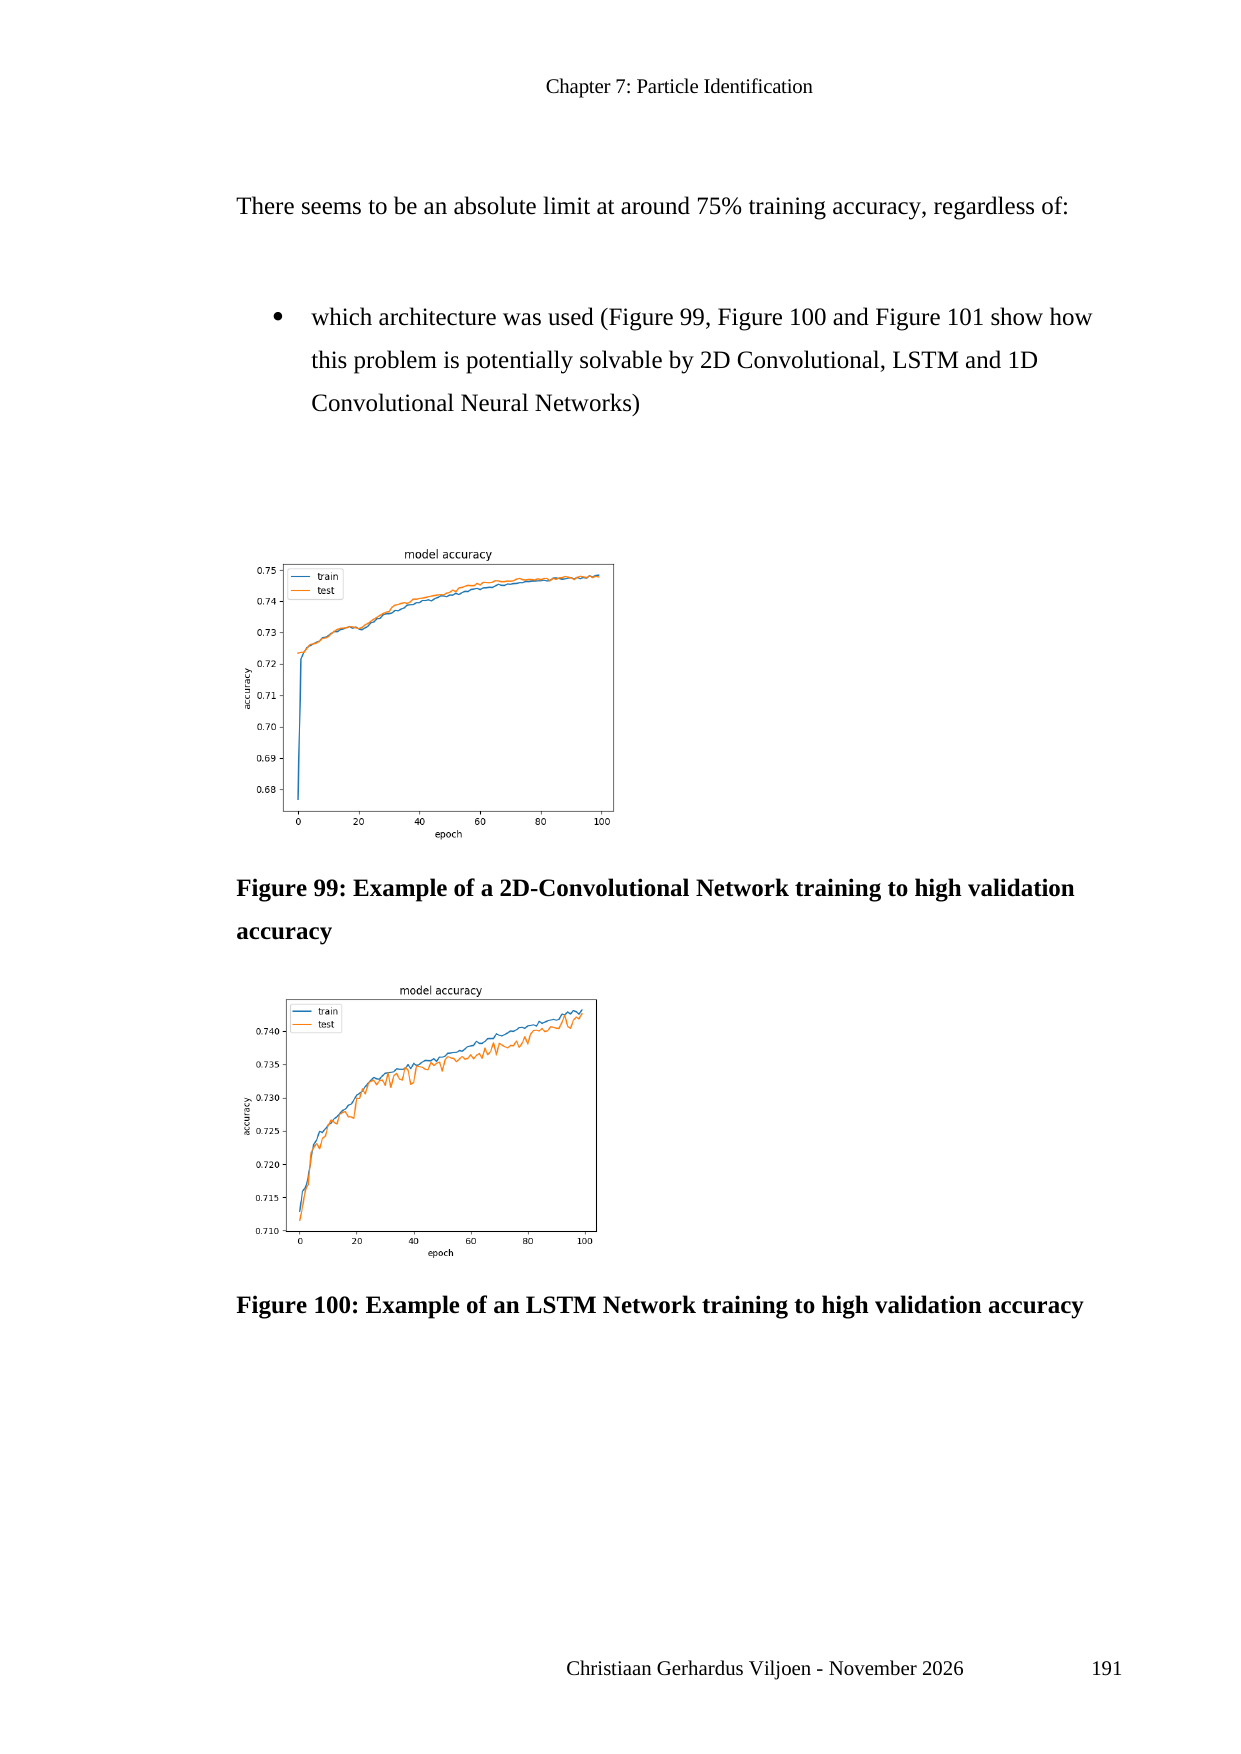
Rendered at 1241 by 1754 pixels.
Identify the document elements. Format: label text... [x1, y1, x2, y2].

picture [236, 979, 604, 1264]
text There seems to be an absolute limit at around 75% training accuracy, regardless of: [236, 191, 1122, 220]
picture [236, 542, 622, 846]
list which architecture was used (Figure 89, Figure 90 and Figure 91 show how this problem is potentially solvable by 2D Convolutional, LSTM and 1D Convolutional Neural Networks) [274, 302, 1122, 417]
